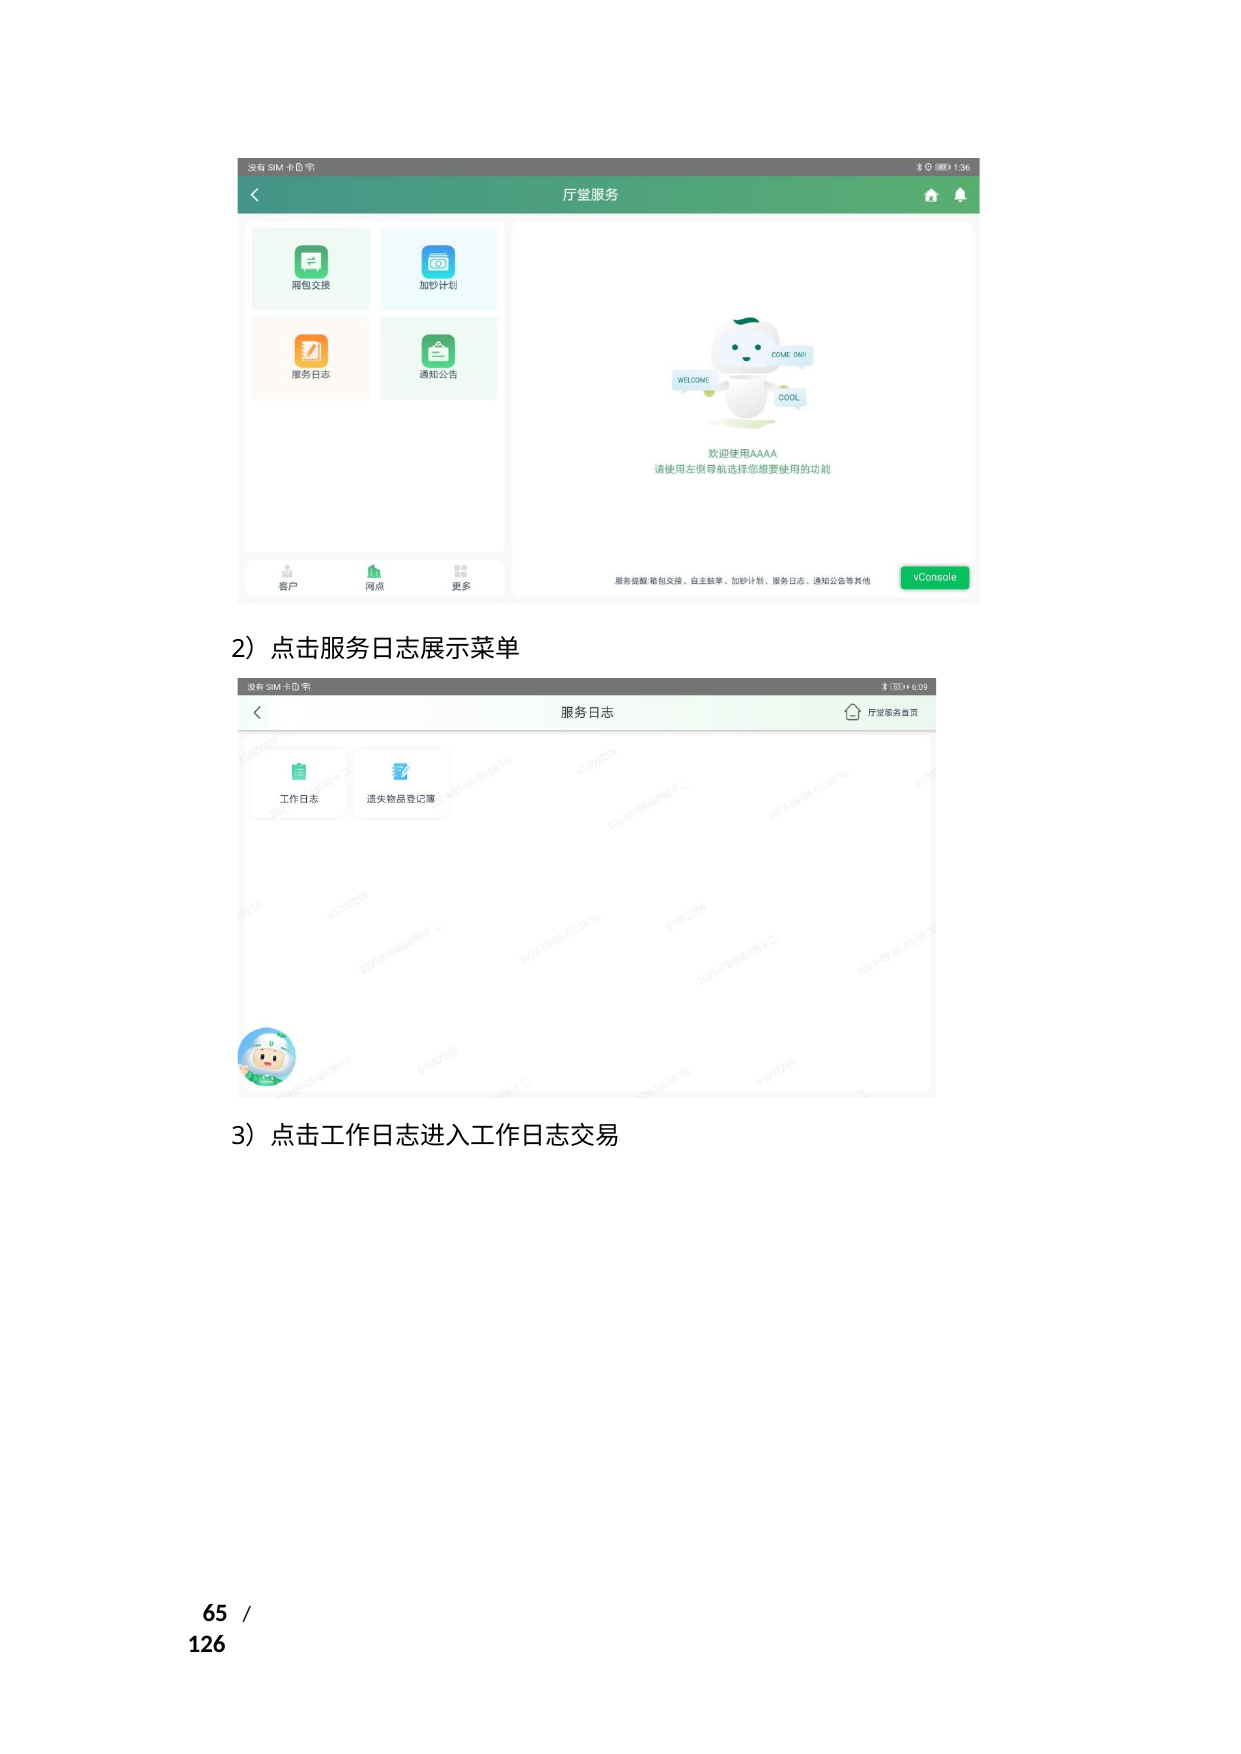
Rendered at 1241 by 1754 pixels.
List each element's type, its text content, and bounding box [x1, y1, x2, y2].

list 点击服务日志展示菜单 [187, 614, 1053, 679]
picture [237, 158, 980, 604]
list 点击工作日志进入工作日志交易 [187, 1101, 1053, 1166]
picture [237, 678, 937, 1098]
